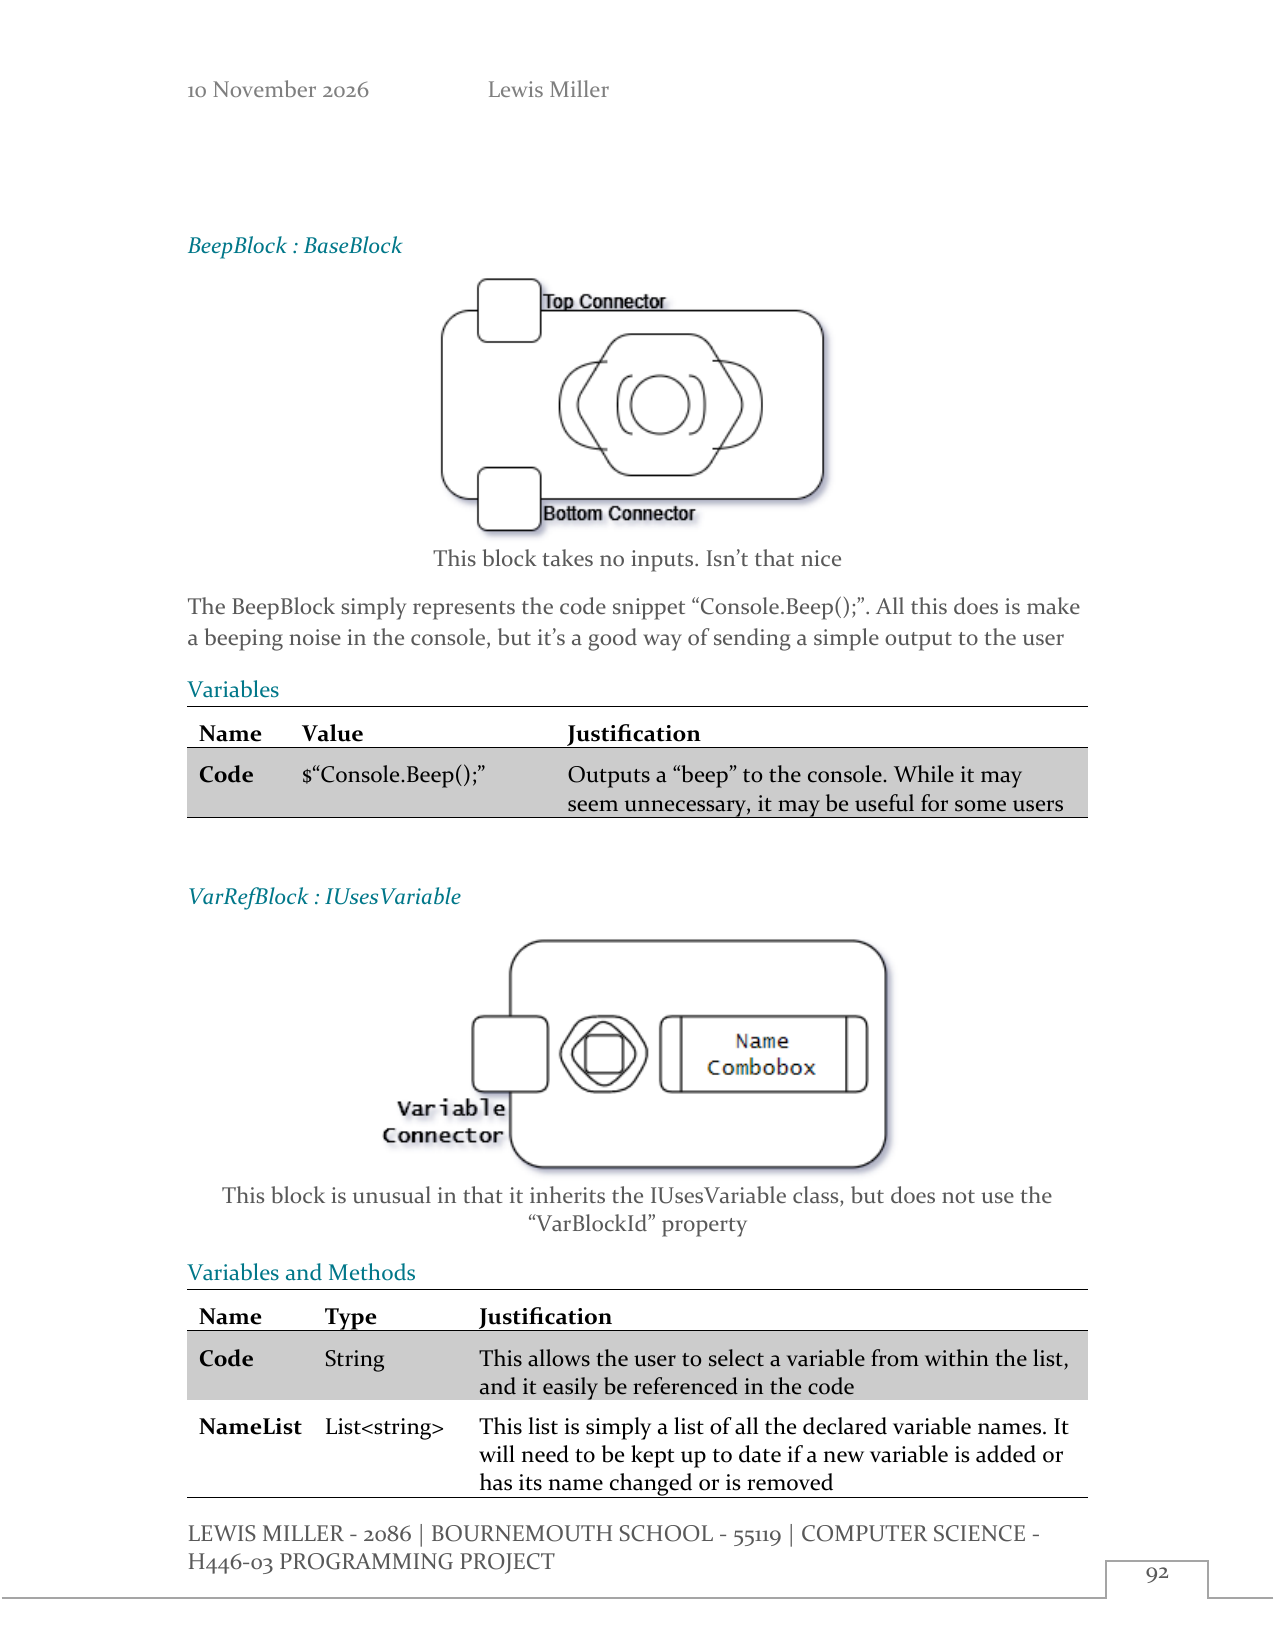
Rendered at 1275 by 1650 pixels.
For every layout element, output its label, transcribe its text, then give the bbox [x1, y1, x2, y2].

table_cell This allows the user to select a variable from within the list, and it easily be referenced in the code [468, 1331, 1088, 1400]
table_cell String [313, 1331, 468, 1400]
table_header Name [187, 1290, 313, 1330]
table_cell This list is simply a list of all the declared variable names. It will need to be kept up to date if a new variable is added or has its name changed or is removed [468, 1400, 1088, 1497]
table_cell NameList [187, 1400, 313, 1497]
table_cell Code [187, 1331, 313, 1400]
table_header Value [291, 707, 556, 747]
table_header Type [313, 1290, 468, 1330]
subtitle Variables and Methods [187, 1258, 1088, 1286]
subtitle BeepBlock : BaseBlock [187, 232, 1088, 260]
table_cell List<string> [313, 1400, 468, 1497]
text The BeepBlock simply represents the code snippet “Console.Beep();”. All this does is make a beeping noise in the console, but it’s a good way of sending a simple output to the user [187, 592, 1088, 651]
subtitle VarRefBlock : IUsesVariable [187, 882, 1088, 910]
table_header Justification [556, 707, 1088, 747]
picture [370, 925, 905, 1182]
text Variables [187, 675, 1088, 703]
text This block is unusual in that it inherits the IUsesVariable class, but does not use the “VarBlockId” property [187, 1181, 1088, 1237]
picture [421, 275, 854, 544]
table_header Name [187, 707, 291, 747]
table_header Justification [468, 1290, 1088, 1330]
text This block takes no inputs. Isn’t that nice [187, 544, 1088, 572]
table_cell Outputs a “beep” to the console. While it may seem unnecessary, it may be useful for some users [556, 748, 1088, 817]
table_cell Code [187, 748, 291, 817]
table_cell $“Console.Beep();” [291, 748, 556, 817]
